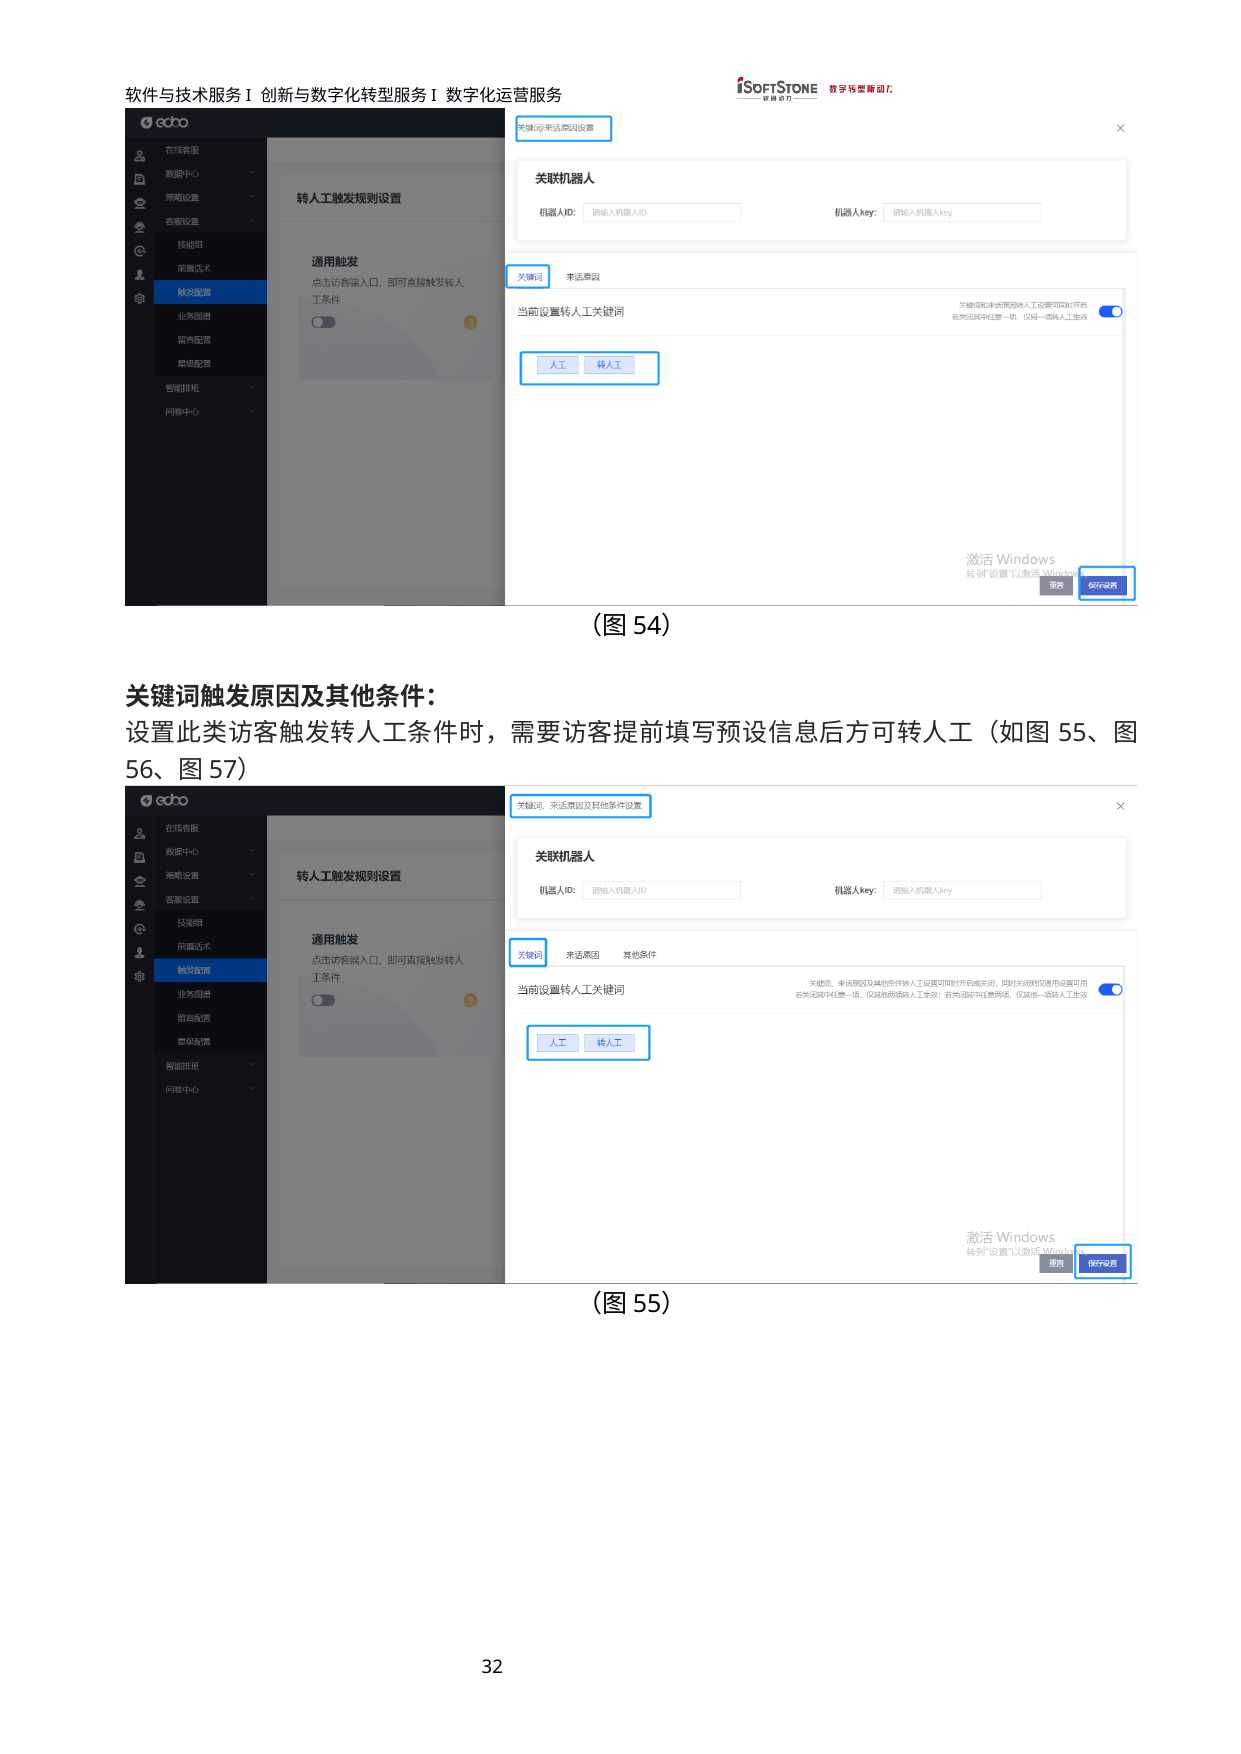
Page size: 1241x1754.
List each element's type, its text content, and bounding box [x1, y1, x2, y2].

text （图 55） [125, 1284, 1138, 1320]
text 关键词触发原因及其他条件： [125, 676, 1138, 713]
text 设置此类访客触发转人工条件时，需要访客提前填写预设信息后方可转人工（如图55、图56、图57） [125, 713, 1138, 785]
picture [737, 77, 893, 101]
picture [125, 108, 1138, 606]
picture [125, 785, 1138, 1284]
text （图 54） [125, 606, 1138, 642]
